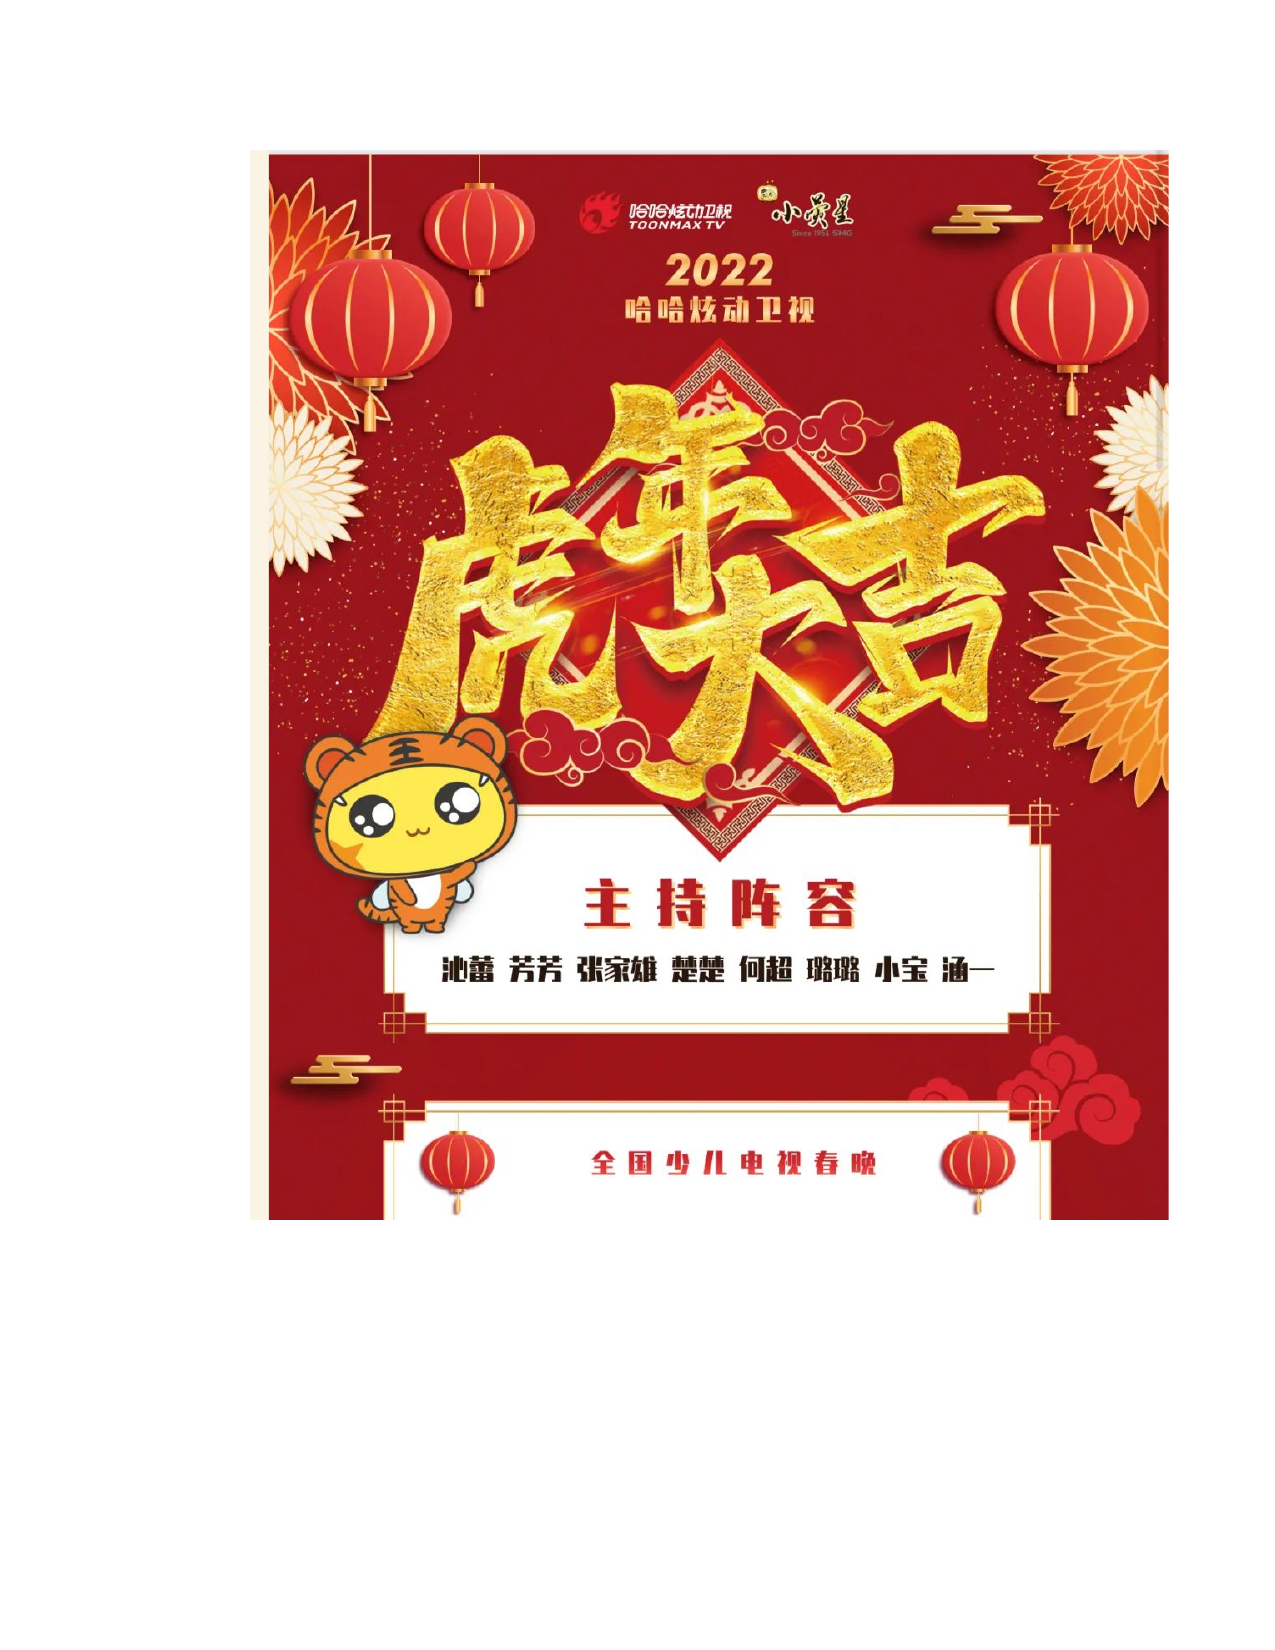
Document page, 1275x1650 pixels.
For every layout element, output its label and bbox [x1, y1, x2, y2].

picture [268, 150, 1169, 1220]
